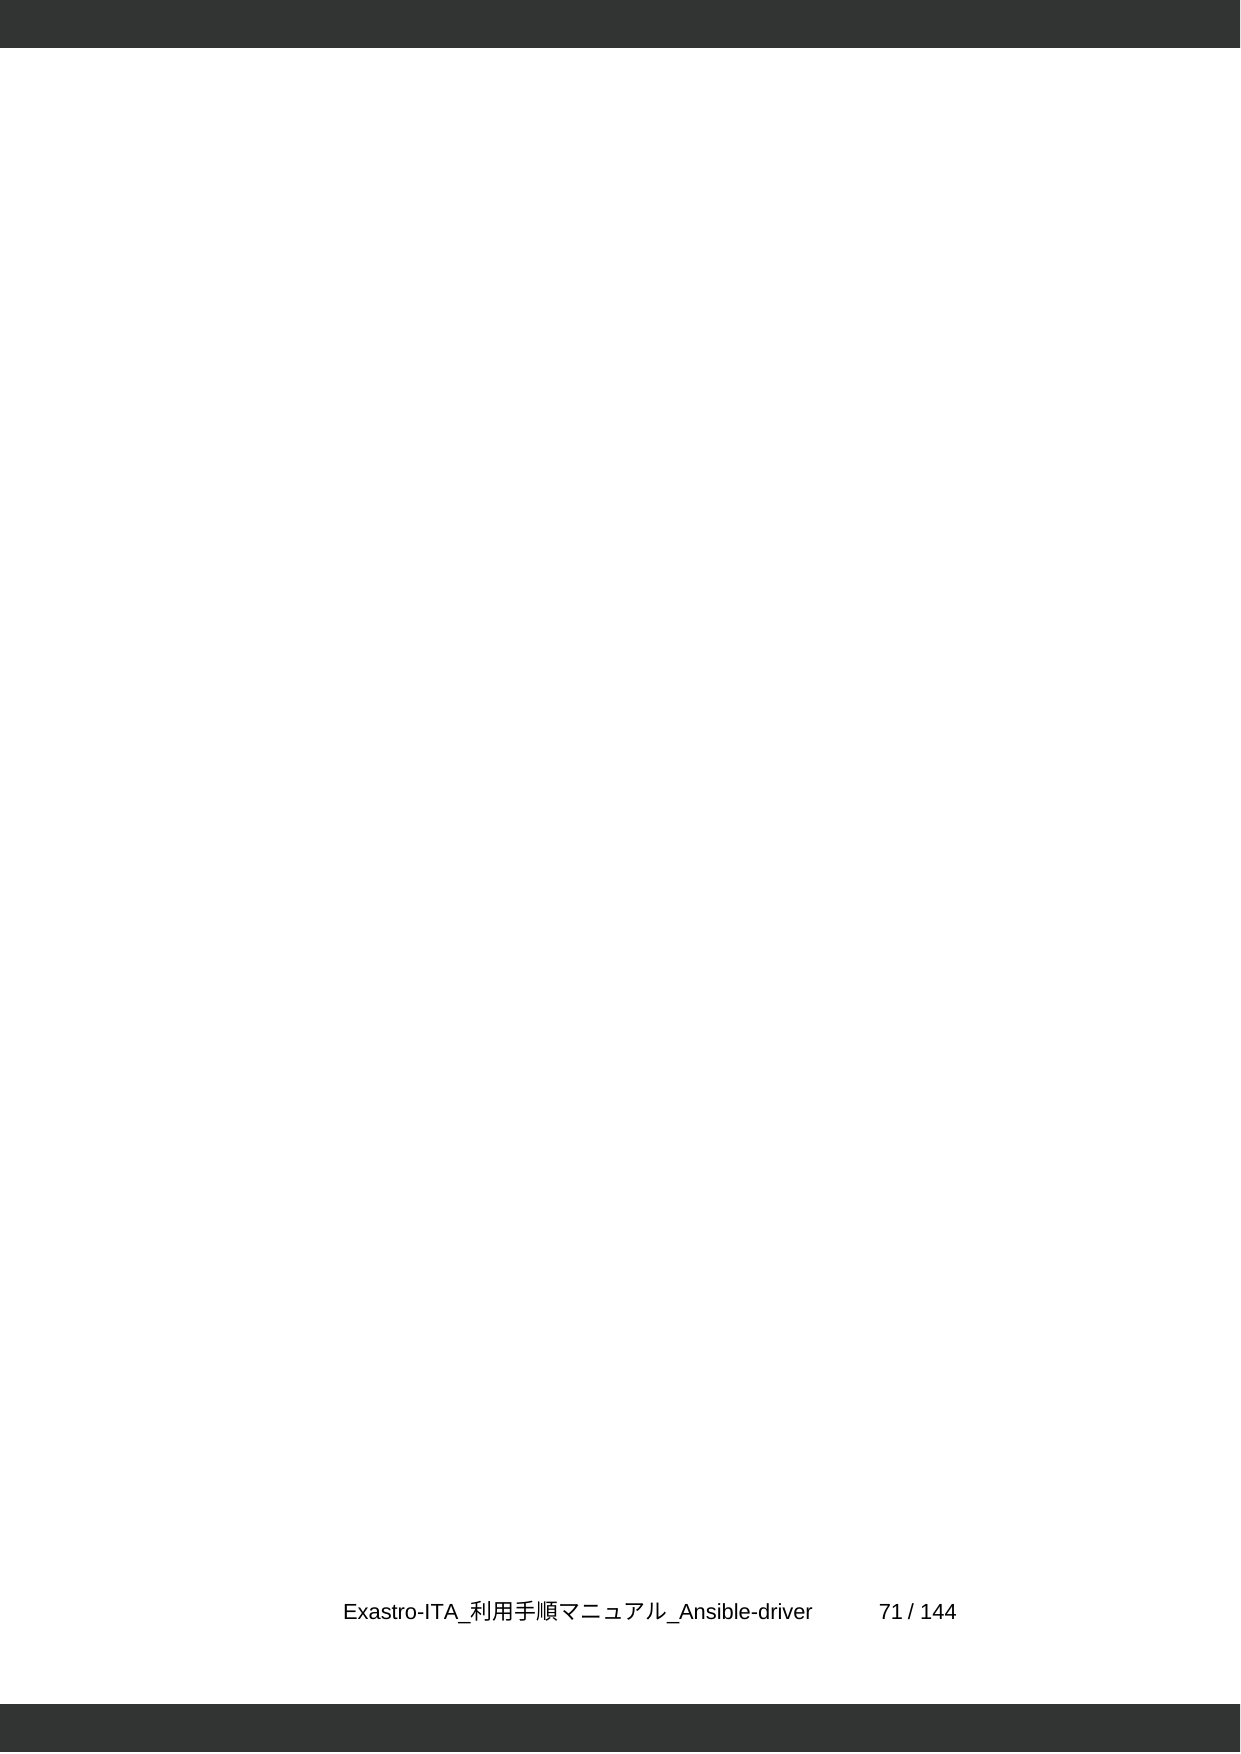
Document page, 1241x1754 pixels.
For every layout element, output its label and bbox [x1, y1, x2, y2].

picture [0, 1704, 1241, 1752]
picture [0, 0, 1241, 48]
